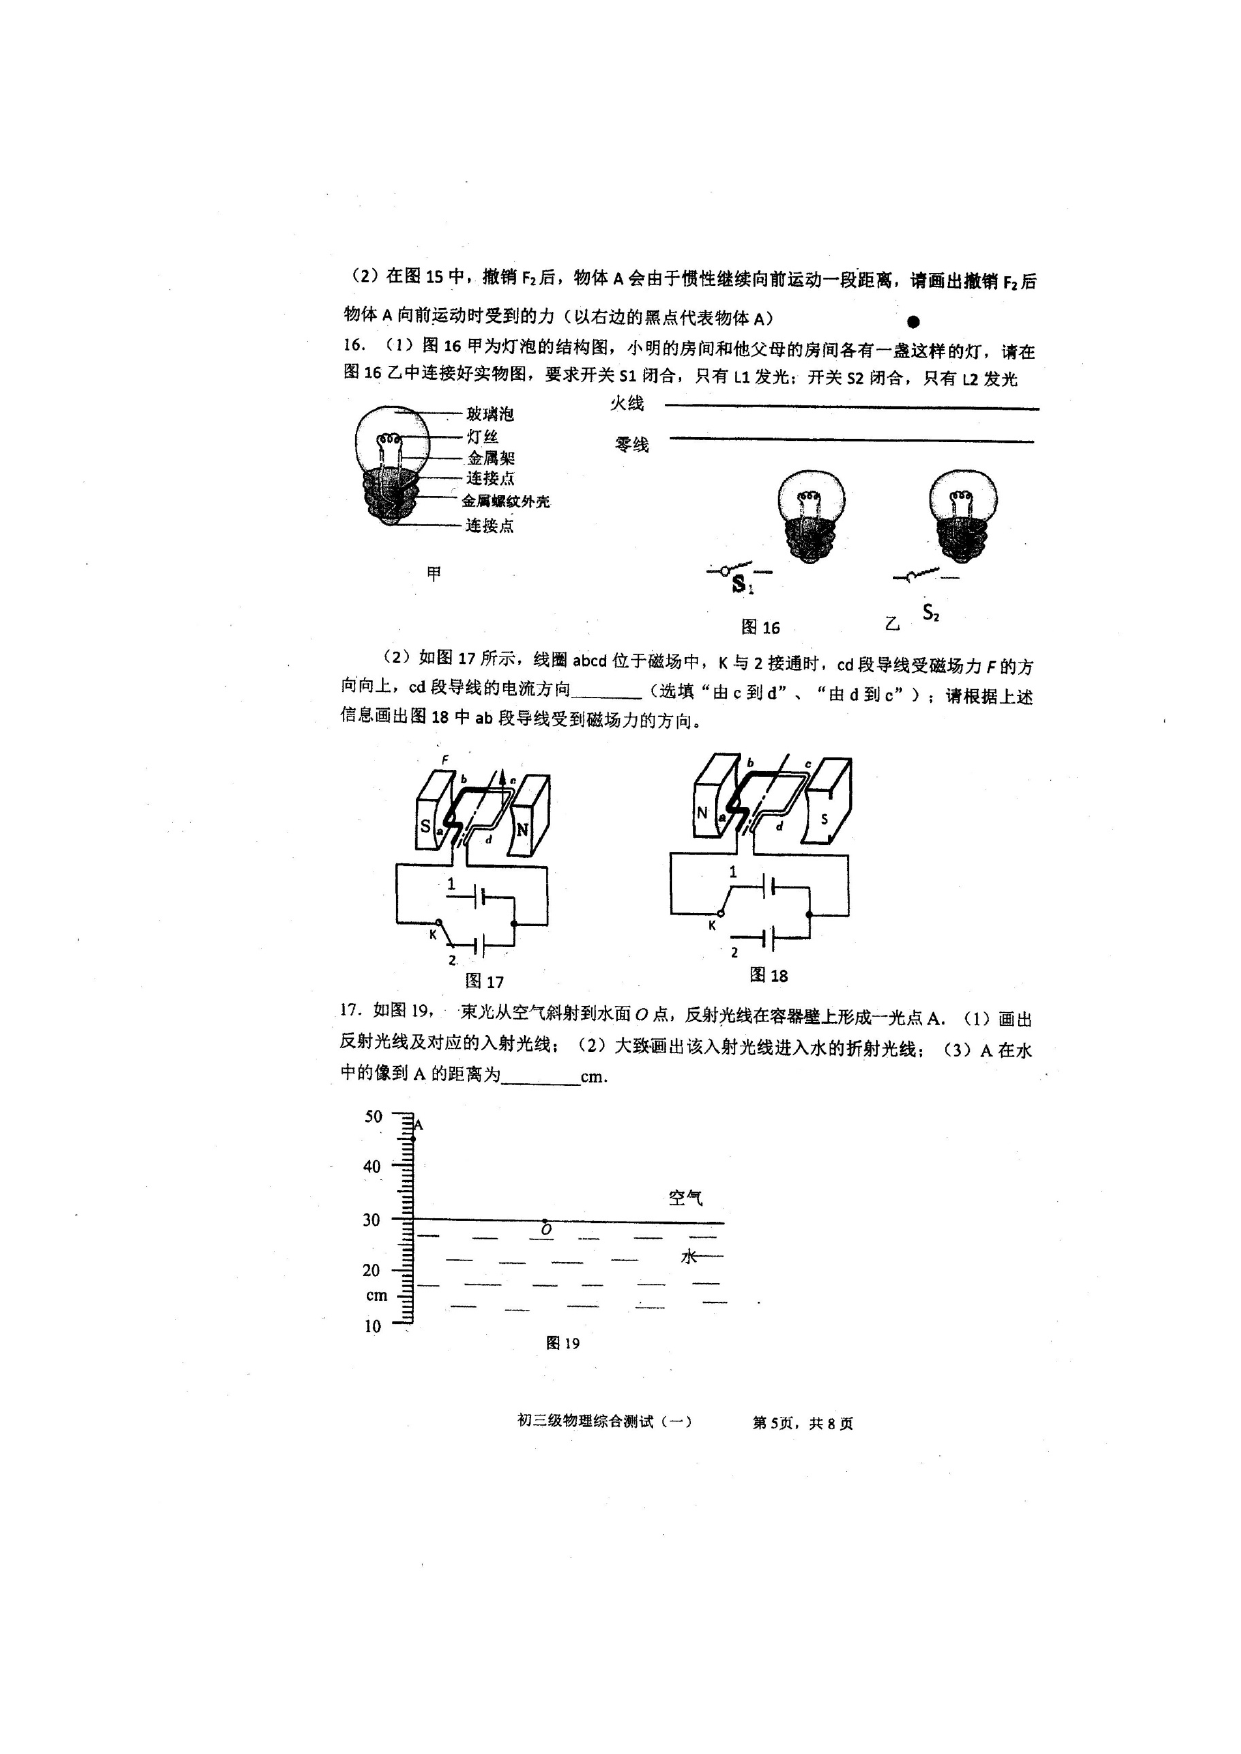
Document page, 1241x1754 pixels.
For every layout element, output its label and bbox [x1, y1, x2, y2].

picture [75, 80, 1166, 1594]
